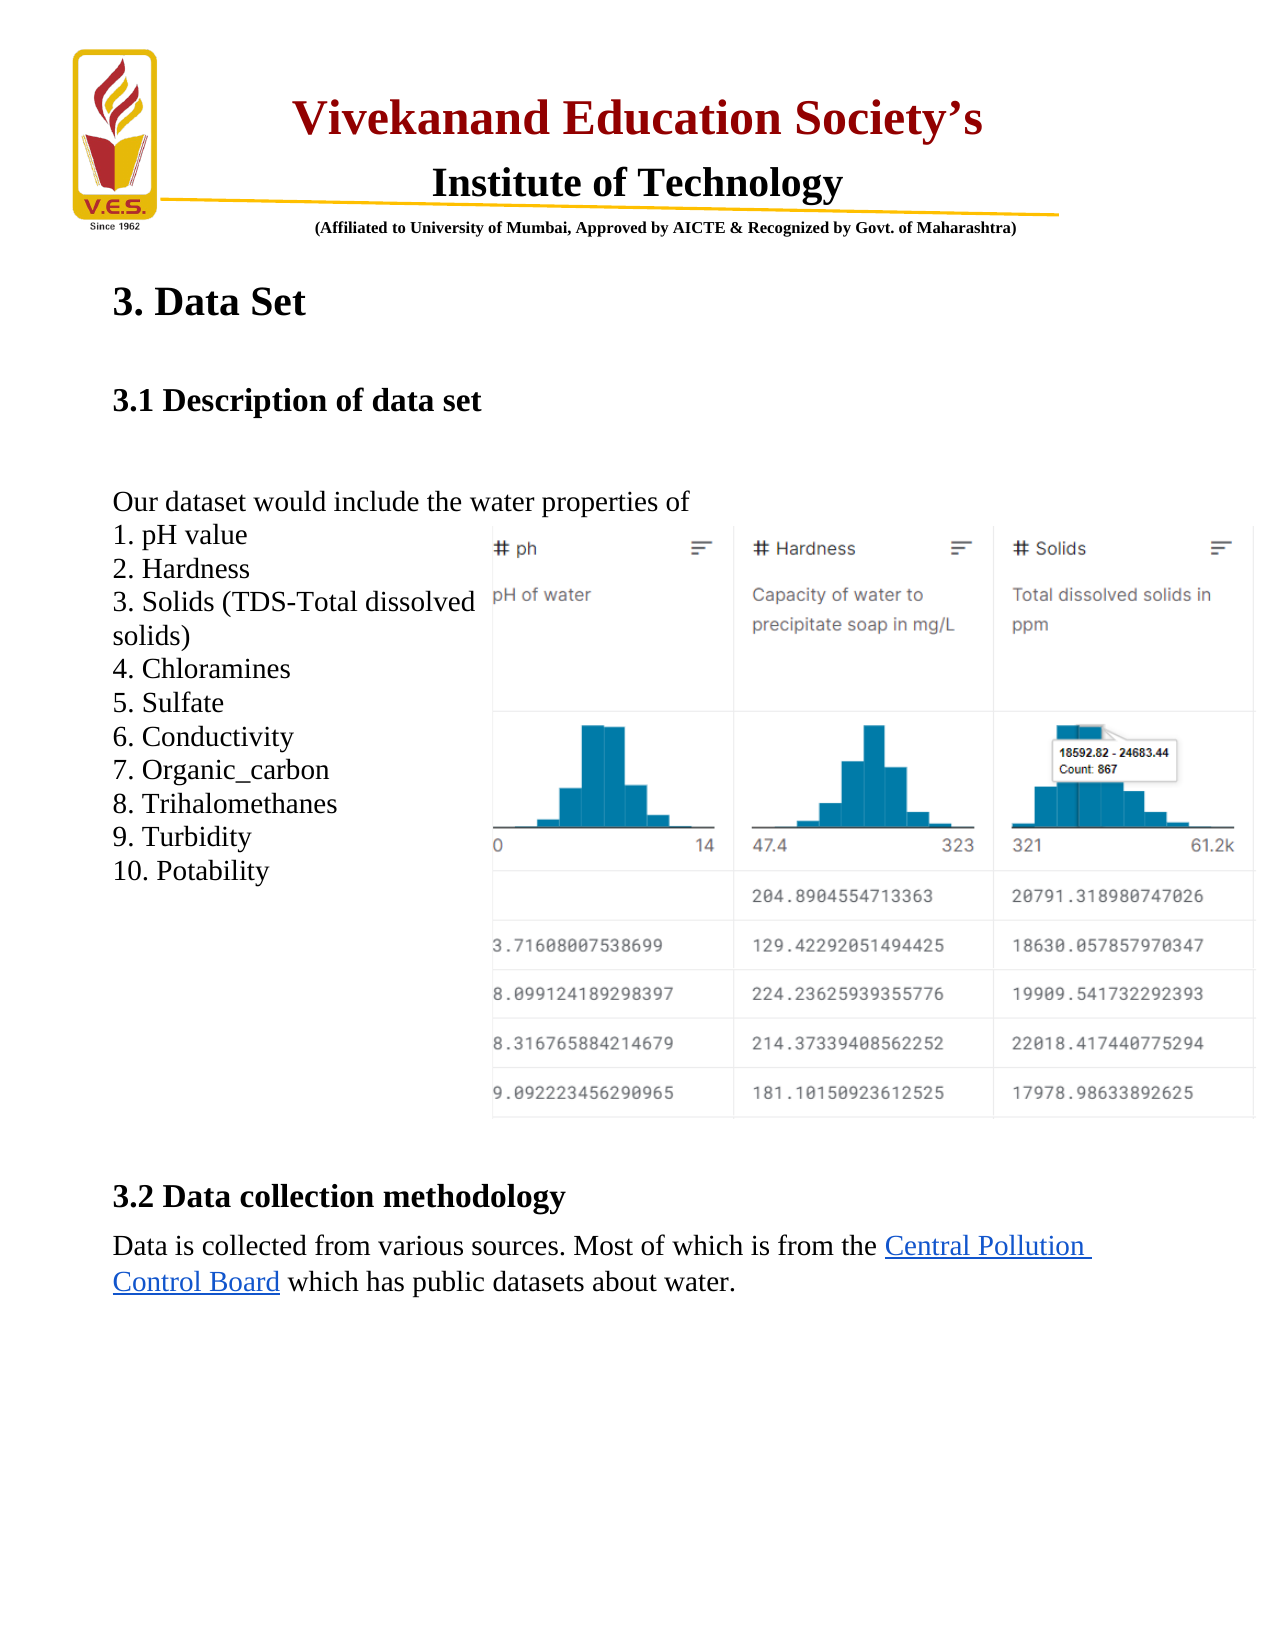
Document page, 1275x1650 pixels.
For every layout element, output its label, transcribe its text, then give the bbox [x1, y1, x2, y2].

picture [492, 526, 1257, 1119]
text Our dataset would include the water properties of [112, 484, 1162, 517]
text 4. Chloramines [112, 652, 492, 685]
text 3.1 Description of data set [112, 339, 1162, 419]
text 3.2 Data collection methodology [112, 1176, 1162, 1214]
text 3. Data Set [112, 277, 1162, 325]
text 6. Conductivity [112, 719, 492, 752]
text 5. Sulfate [112, 685, 492, 719]
text 7. Organic_carbon [112, 752, 492, 786]
text 3. Solids (TDS-Total dissolved solids) [112, 584, 492, 652]
text 10. Potability [112, 853, 492, 886]
text 9. Turbidity [112, 819, 492, 853]
text 1. pH value [112, 517, 1162, 551]
picture [25, 48, 207, 231]
text 2. Hardness [112, 551, 492, 584]
text Data is collected from various sources. Most of which is from the Central Pollution Control Board which has public datasets about water. [112, 1228, 1162, 1298]
text 8. Trihalomethanes [112, 786, 492, 819]
